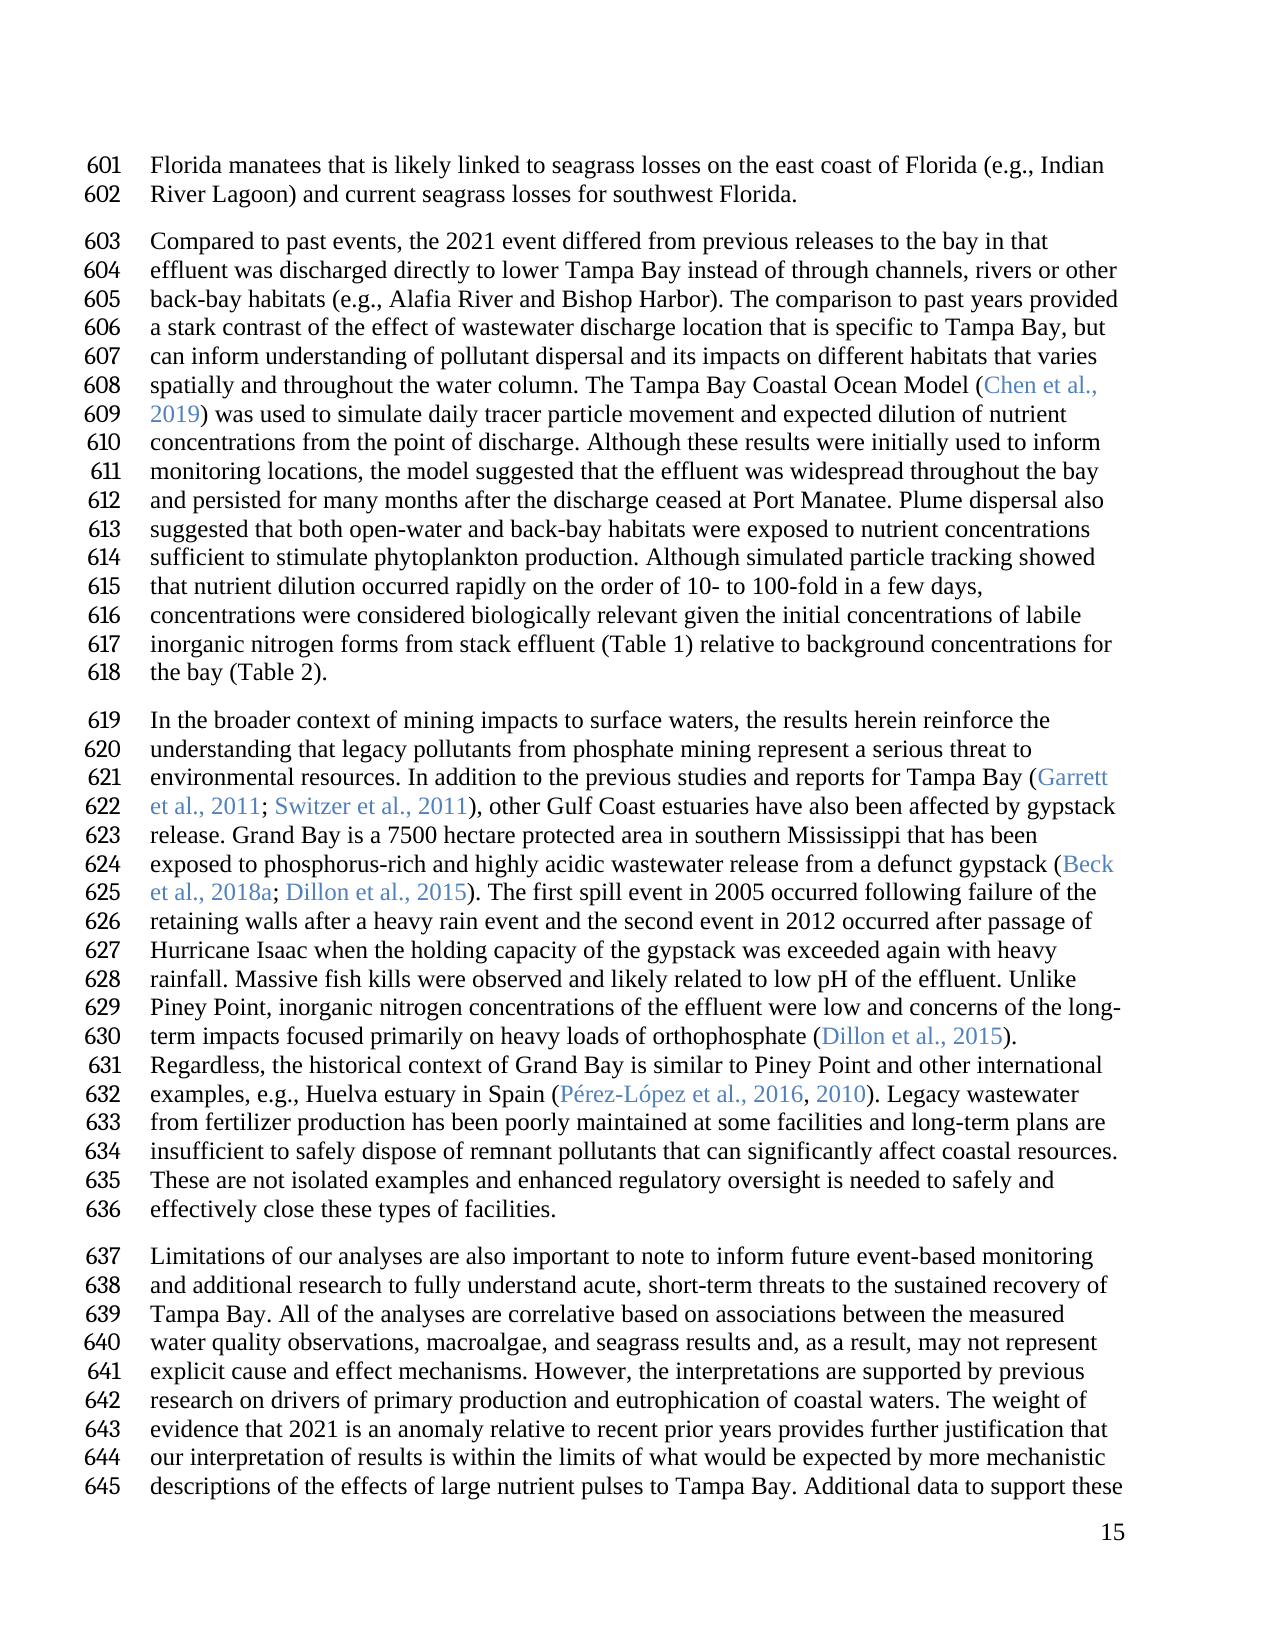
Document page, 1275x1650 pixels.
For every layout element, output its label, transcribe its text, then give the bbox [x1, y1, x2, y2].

text Compared to past events, the 2021 event differed from previous releases to the bay in that effluent was discharged directly to lower Tampa Bay instead of through channels, rivers or other back-bay habitats (e.g., Alafia River and Bishop Harbor). The comparison to past years provided a stark contrast of the effect of wastewater discharge location that is specific to Tampa Bay, but can inform understanding of pollutant dispersal and its impacts on different habitats that varies spatially and throughout the water column. The Tampa Bay Coastal Ocean Model (Chen et al., 2019) was used to simulate daily tracer particle movement and expected dilution of nutrient concentrations from the point of discharge. Although these results were initially used to inform monitoring locations, the model suggested that the effluent was widespread throughout the bay and persisted for many months after the discharge ceased at Port Manatee. Plume dispersal also suggested that both open-water and back-bay habitats were exposed to nutrient concentrations sufficient to stimulate phytoplankton production. Although simulated particle tracking showed that nutrient dilution occurred rapidly on the order of 10- to 100-fold in a few days, concentrations were considered biologically relevant given the initial concentrations of labile inorganic nitrogen forms from stack effluent (Table 1) relative to background concentrations for the bay (Table 2). [150, 226, 1125, 686]
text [150, 150, 1125, 207]
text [150, 1241, 1125, 1500]
text In the broader context of mining impacts to surface waters, the results herein reinforce the understanding that legacy pollutants from phosphate mining represent a serious threat to environmental resources. In addition to the previous studies and reports for Tampa Bay (Garrett et al., 2011; Switzer et al., 2011), other Gulf Coast estuaries have also been affected by gypstack release. Grand Bay is a 7500 hectare protected area in southern Mississippi that has been exposed to phosphorus-rich and highly acidic wastewater release from a defunct gypstack (Beck et al., 2018a; Dillon et al., 2015). The first spill event in 2005 occurred following failure of the retaining walls after a heavy rain event and the second event in 2012 occurred after passage of Hurricane Isaac when the holding capacity of the gypstack was exceeded again with heavy rainfall. Massive fish kills were observed and likely related to low pH of the effluent. Unlike Piney Point, inorganic nitrogen concentrations of the effluent were low and concerns of the long-term impacts focused primarily on heavy loads of orthophosphate (Dillon et al., 2015). Regardless, the historical context of Grand Bay is similar to Piney Point and other international examples, e.g., Huelva estuary in Spain (Pérez-López et al., 2016, 2010). Legacy wastewater from fertilizer production has been poorly maintained at some facilities and long-term plans are insufficient to safely dispose of remnant pollutants that can significantly affect coastal resources. These are not isolated examples and enhanced regulatory oversight is needed to safely and effectively close these types of facilities. [150, 705, 1125, 1222]
